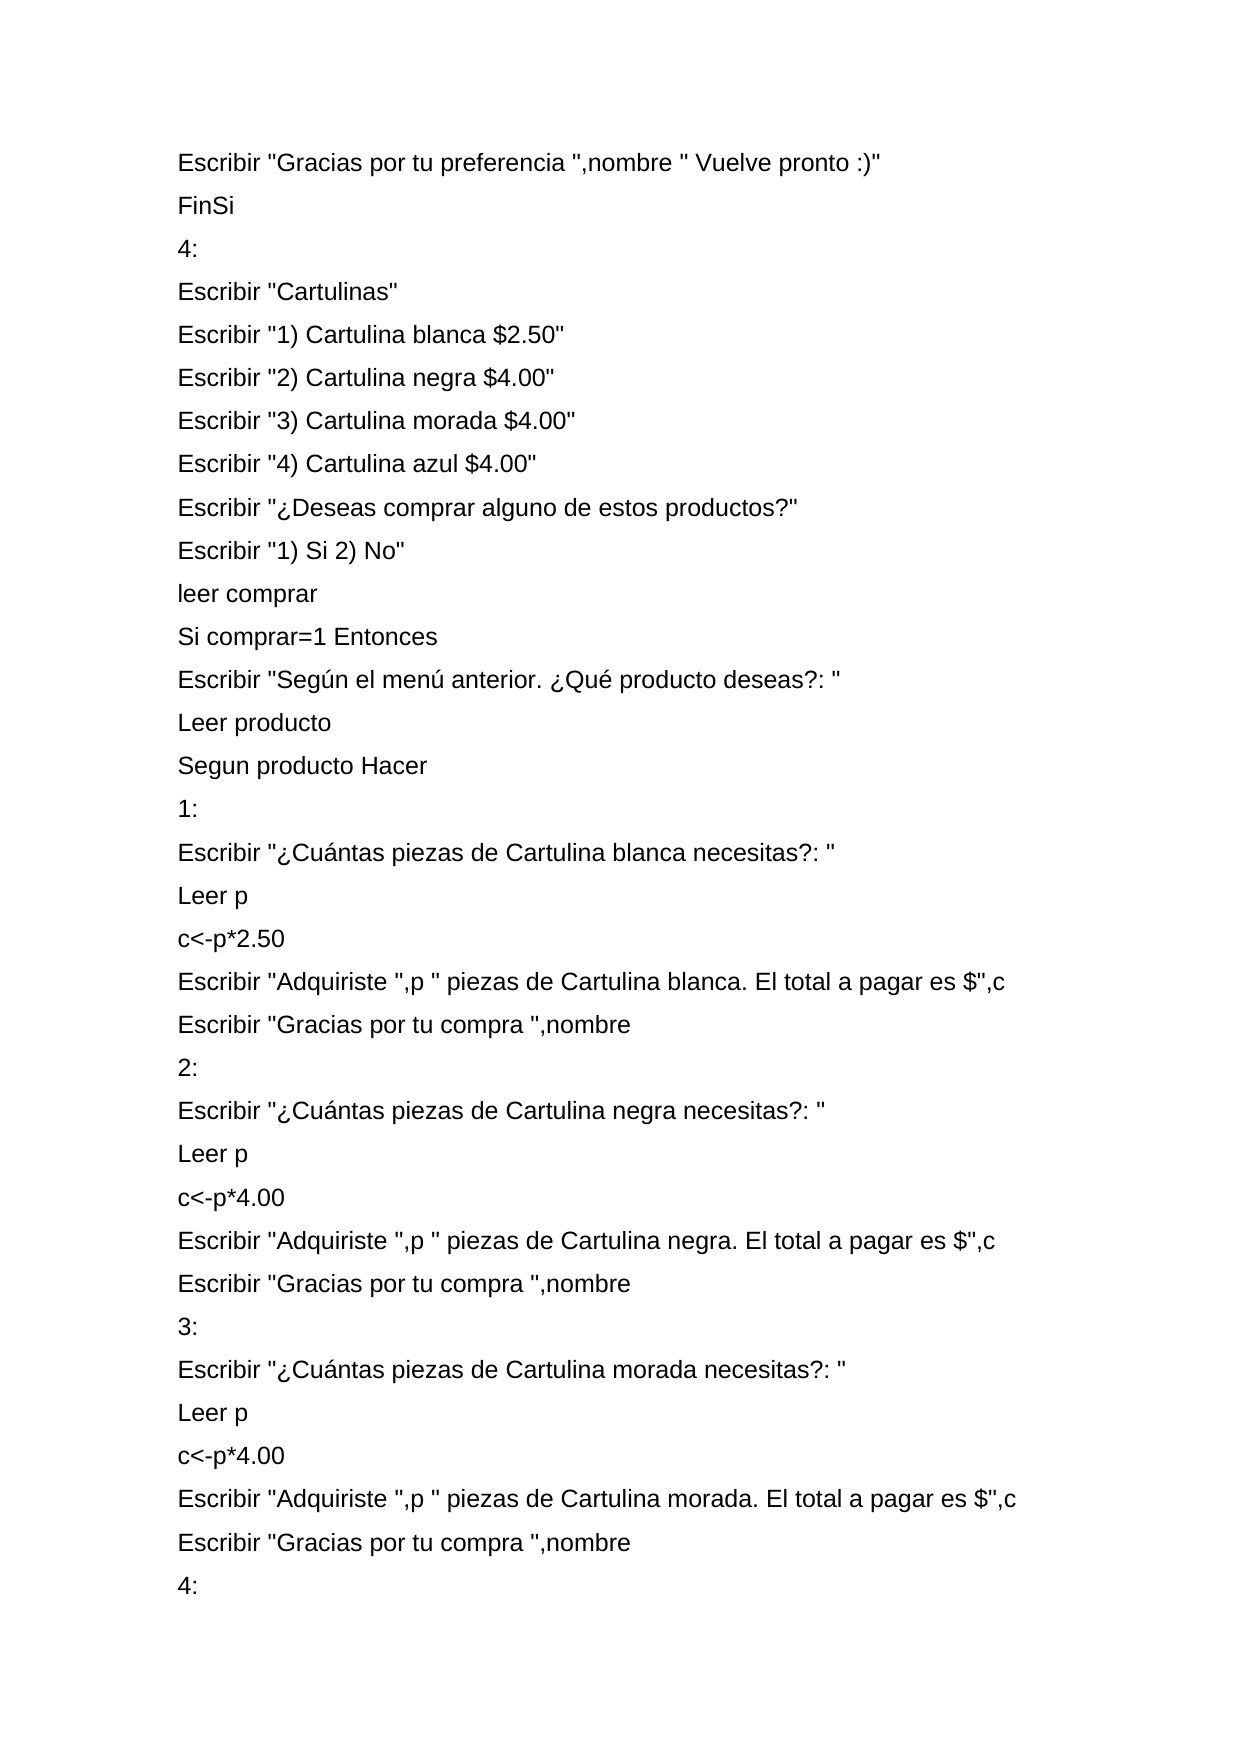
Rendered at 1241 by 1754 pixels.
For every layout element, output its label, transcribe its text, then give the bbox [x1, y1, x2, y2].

text Escribir "Gracias por tu compra ",nombre [177, 1010, 1063, 1039]
text Escribir "Gracias por tu compra ",nombre [177, 1269, 1063, 1298]
text Leer p [177, 881, 1063, 909]
text Si comprar=1 Entonces [177, 622, 1063, 651]
text Escribir "¿Cuántas piezas de Cartulina blanca necesitas?: " [177, 838, 1063, 866]
text 4: [177, 1571, 1063, 1599]
text leer comprar [177, 579, 1063, 608]
text Escribir "¿Cuántas piezas de Cartulina negra necesitas?: " [177, 1096, 1063, 1125]
text FinSi [177, 191, 1063, 219]
text Escribir "3) Cartulina morada $4.00" [177, 406, 1063, 435]
text Escribir "4) Cartulina azul $4.00" [177, 449, 1063, 478]
text Escribir "Adquiriste ",p " piezas de Cartulina morada. El total a pagar es $",c [177, 1484, 1063, 1513]
text Escribir "Gracias por tu preferencia ",nombre " Vuelve pronto :)" [177, 148, 1063, 176]
text Escribir "Adquiriste ",p " piezas de Cartulina blanca. El total a pagar es $",c [177, 967, 1063, 996]
text Escribir "¿Cuántas piezas de Cartulina morada necesitas?: " [177, 1355, 1063, 1384]
text Escribir "Adquiriste ",p " piezas de Cartulina negra. El total a pagar es $",c [177, 1226, 1063, 1254]
text c<-p*4.00 [177, 1183, 1063, 1211]
text Escribir "Cartulinas" [177, 277, 1063, 306]
text c<-p*2.50 [177, 924, 1063, 953]
text Leer p [177, 1398, 1063, 1427]
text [177, 1528, 1063, 1556]
text Leer producto [177, 708, 1063, 737]
text 3: [177, 1312, 1063, 1341]
text Escribir "2) Cartulina negra $4.00" [177, 363, 1063, 392]
text Escribir "¿Deseas comprar alguno de estos productos?" [177, 493, 1063, 521]
text Leer p [177, 1139, 1063, 1168]
text Escribir "1) Si 2) No" [177, 536, 1063, 564]
text 4: [177, 234, 1063, 263]
text Escribir "Según el menú anterior. ¿Qué producto deseas?: " [177, 665, 1063, 694]
text 2: [177, 1053, 1063, 1082]
text c<-p*4.00 [177, 1441, 1063, 1470]
text Escribir "1) Cartulina blanca $2.50" [177, 320, 1063, 349]
text Segun producto Hacer [177, 751, 1063, 780]
text 1: [177, 794, 1063, 823]
